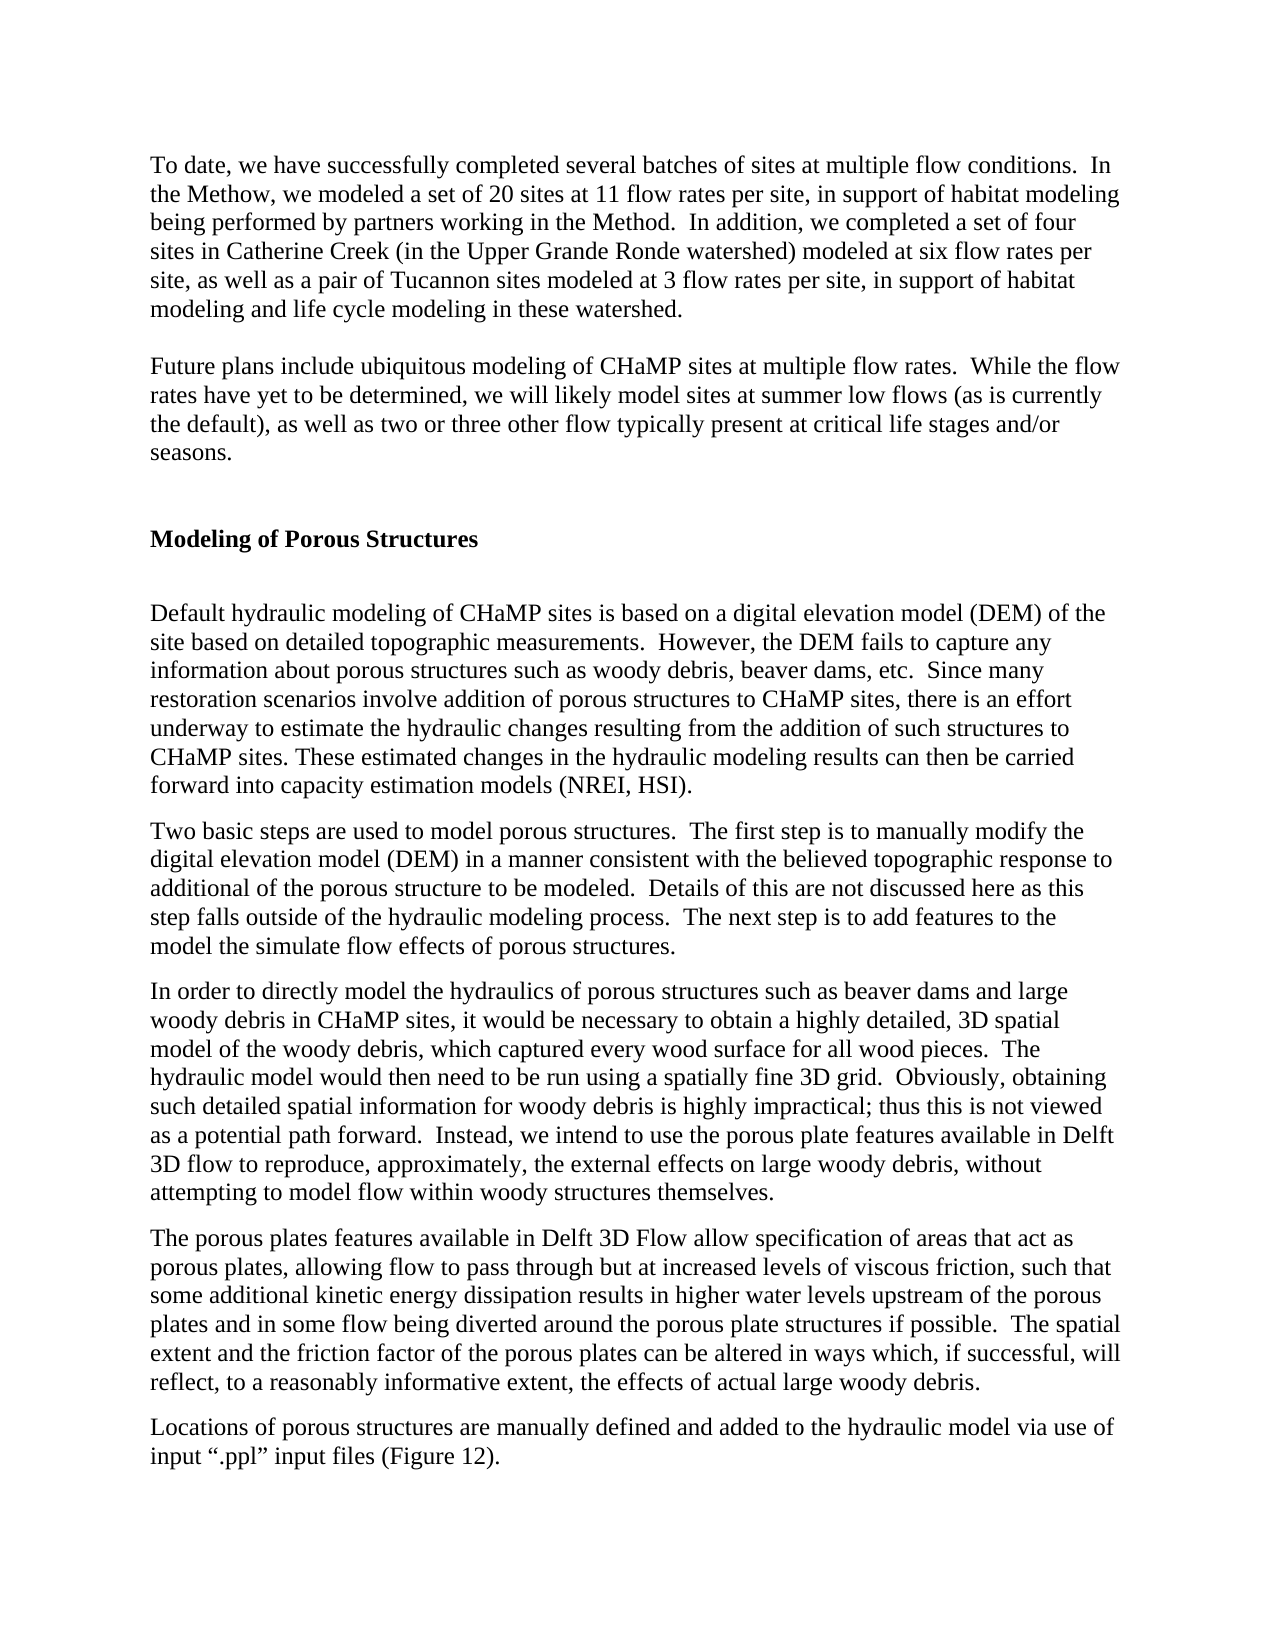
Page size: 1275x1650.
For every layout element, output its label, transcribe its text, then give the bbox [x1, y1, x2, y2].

text Future plans include ubiquitous modeling of CHaMP sites at multiple flow rates. While the flow rates have yet to be determined, we will likely model sites at summer low flows (as is currently the default), as well as two or three other flow typically present at critical life stages and/or seasons. [150, 351, 1125, 466]
text Locations of porous structures are manually defined and added to the hydraulic model via use of input “.ppl” input files (Figure 12). [150, 1412, 1125, 1469]
text To date, we have successfully completed several batches of sites at multiple flow conditions. In the Methow, we modeled a set of 20 sites at 11 flow rates per site, in support of habitat modeling being performed by partners working in the Method. In addition, we completed a set of four sites in Catherine Creek (in the Upper Grande Ronde watershed) modeled at six flow rates per site, as well as a pair of Tucannon sites modeled at 3 flow rates per site, in support of habitat modeling and life cycle modeling in these watershed. [150, 150, 1125, 322]
text Modeling of Porous Structures [150, 524, 1125, 552]
text In order to directly model the hydraulics of porous structures such as beaver dams and large woody debris in CHaMP sites, it would be necessary to obtain a highly detailed, 3D spatial model of the woody debris, which captured every wood surface for all wood pieces. The hydraulic model would then need to be run using a spatially fine 3D grid. Obviously, obtaining such detailed spatial information for woody debris is highly impractical; thus this is not viewed as a potential path forward. Instead, we intend to use the porous plate features available in Delft 3D flow to reproduce, approximately, the external effects on large woody debris, without attempting to model flow within woody structures themselves. [150, 976, 1125, 1206]
text Default hydraulic modeling of CHaMP sites is based on a digital elevation model (DEM) of the site based on detailed topographic measurements. However, the DEM fails to capture any information about porous structures such as woody debris, beaver dams, etc. Since many restoration scenarios involve addition of porous structures to CHaMP sites, there is an effort underway to estimate the hydraulic changes resulting from the addition of such structures to CHaMP sites. These estimated changes in the hydraulic modeling results can then be carried forward into capacity estimation models (NREI, HSI). [150, 598, 1125, 799]
text Two basic steps are used to model porous structures. The first step is to manually modify the digital elevation model (DEM) in a manner consistent with the believed topographic response to additional of the porous structure to be modeled. Details of this are not discussed here as this step falls outside of the hydraulic modeling process. The next step is to add features to the model the simulate flow effects of porous structures. [150, 816, 1125, 959]
text The porous plates features available in Delft 3D Flow allow specification of areas that act as porous plates, allowing flow to pass through but at increased levels of viscous friction, such that some additional kinetic energy dissipation results in higher water levels upstream of the porous plates and in some flow being diverted around the porous plate structures if possible. The spatial extent and the friction factor of the porous plates can be altered in ways which, if successful, will reflect, to a reasonably informative extent, the effects of actual large woody debris. [150, 1223, 1125, 1395]
